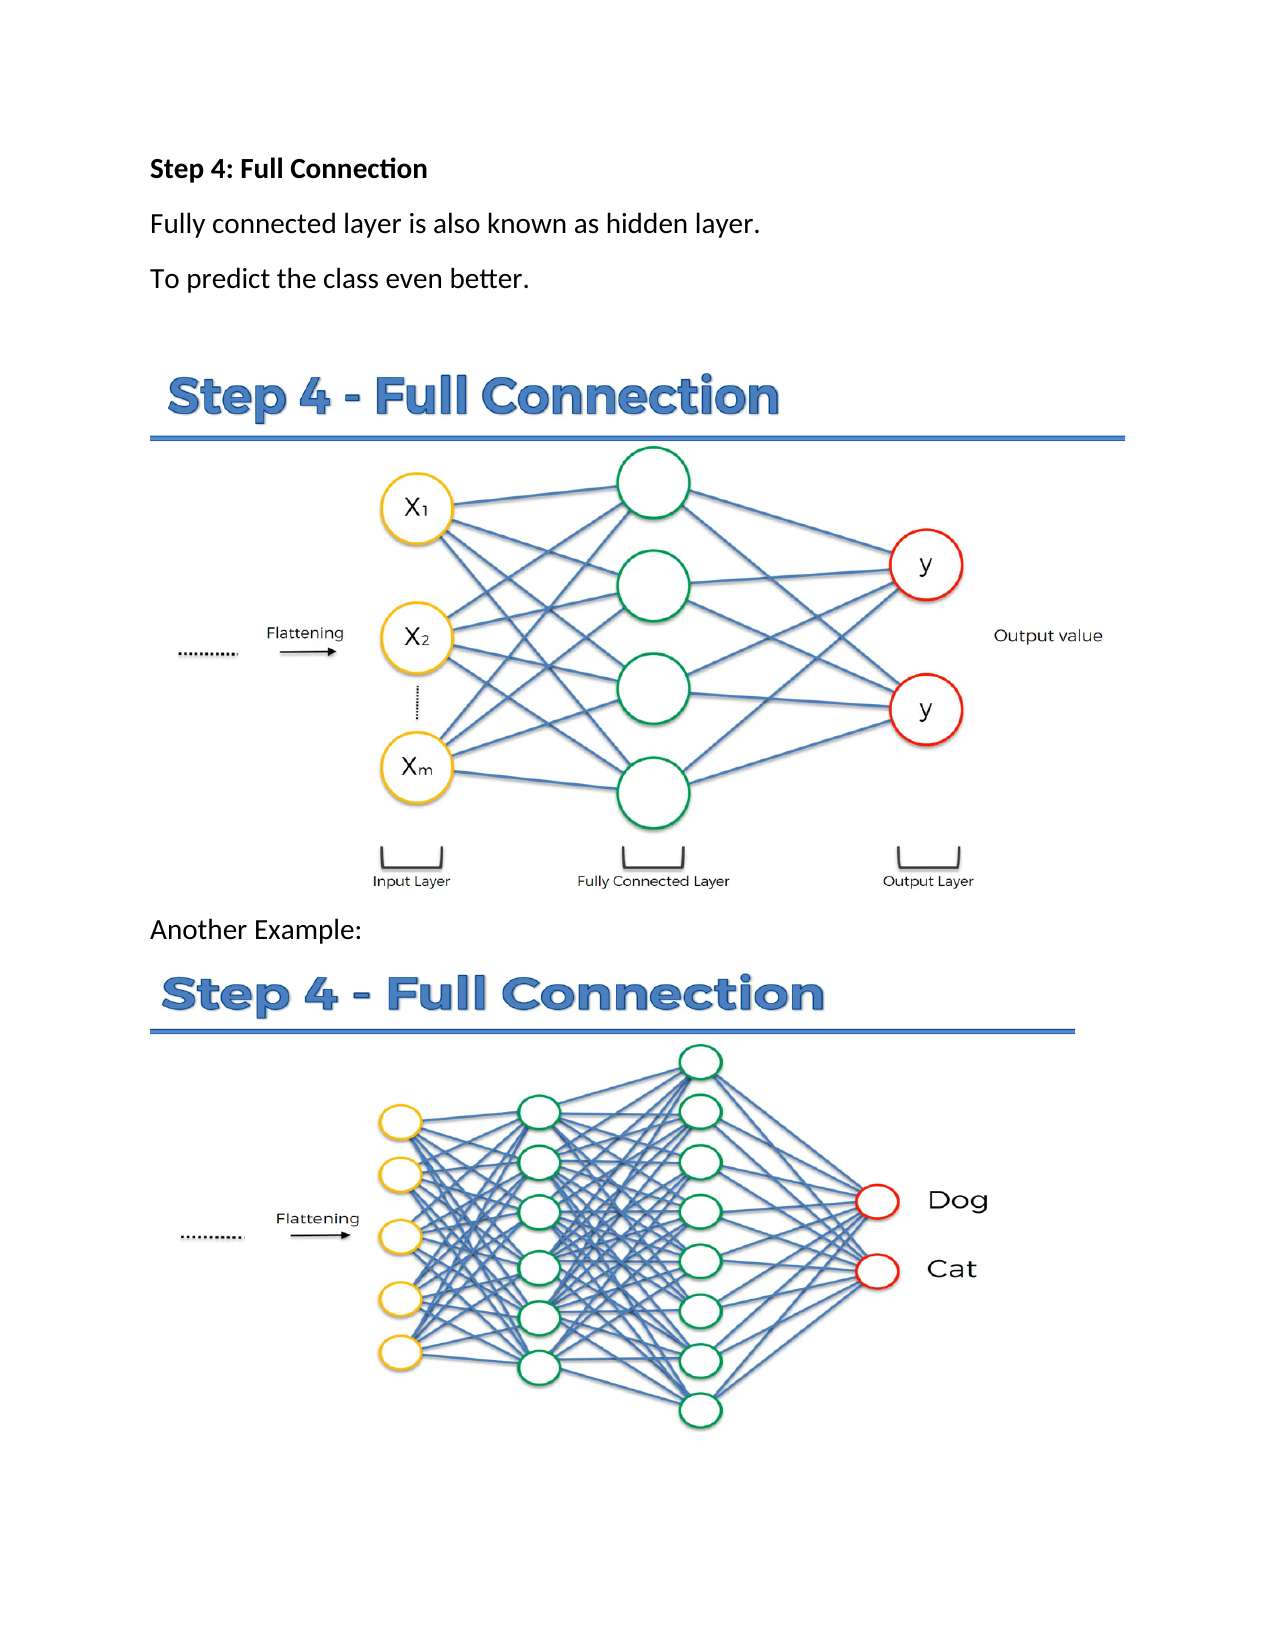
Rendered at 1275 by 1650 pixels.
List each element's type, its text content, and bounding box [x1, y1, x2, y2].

text Another Example: [150, 911, 1125, 946]
text Fully connected layer is also known as hidden layer. [150, 205, 1125, 241]
text Step 4: Full Connection [150, 150, 1125, 186]
text To predict the class even better. [150, 260, 1125, 296]
picture [150, 966, 1075, 1432]
picture [150, 370, 1125, 892]
